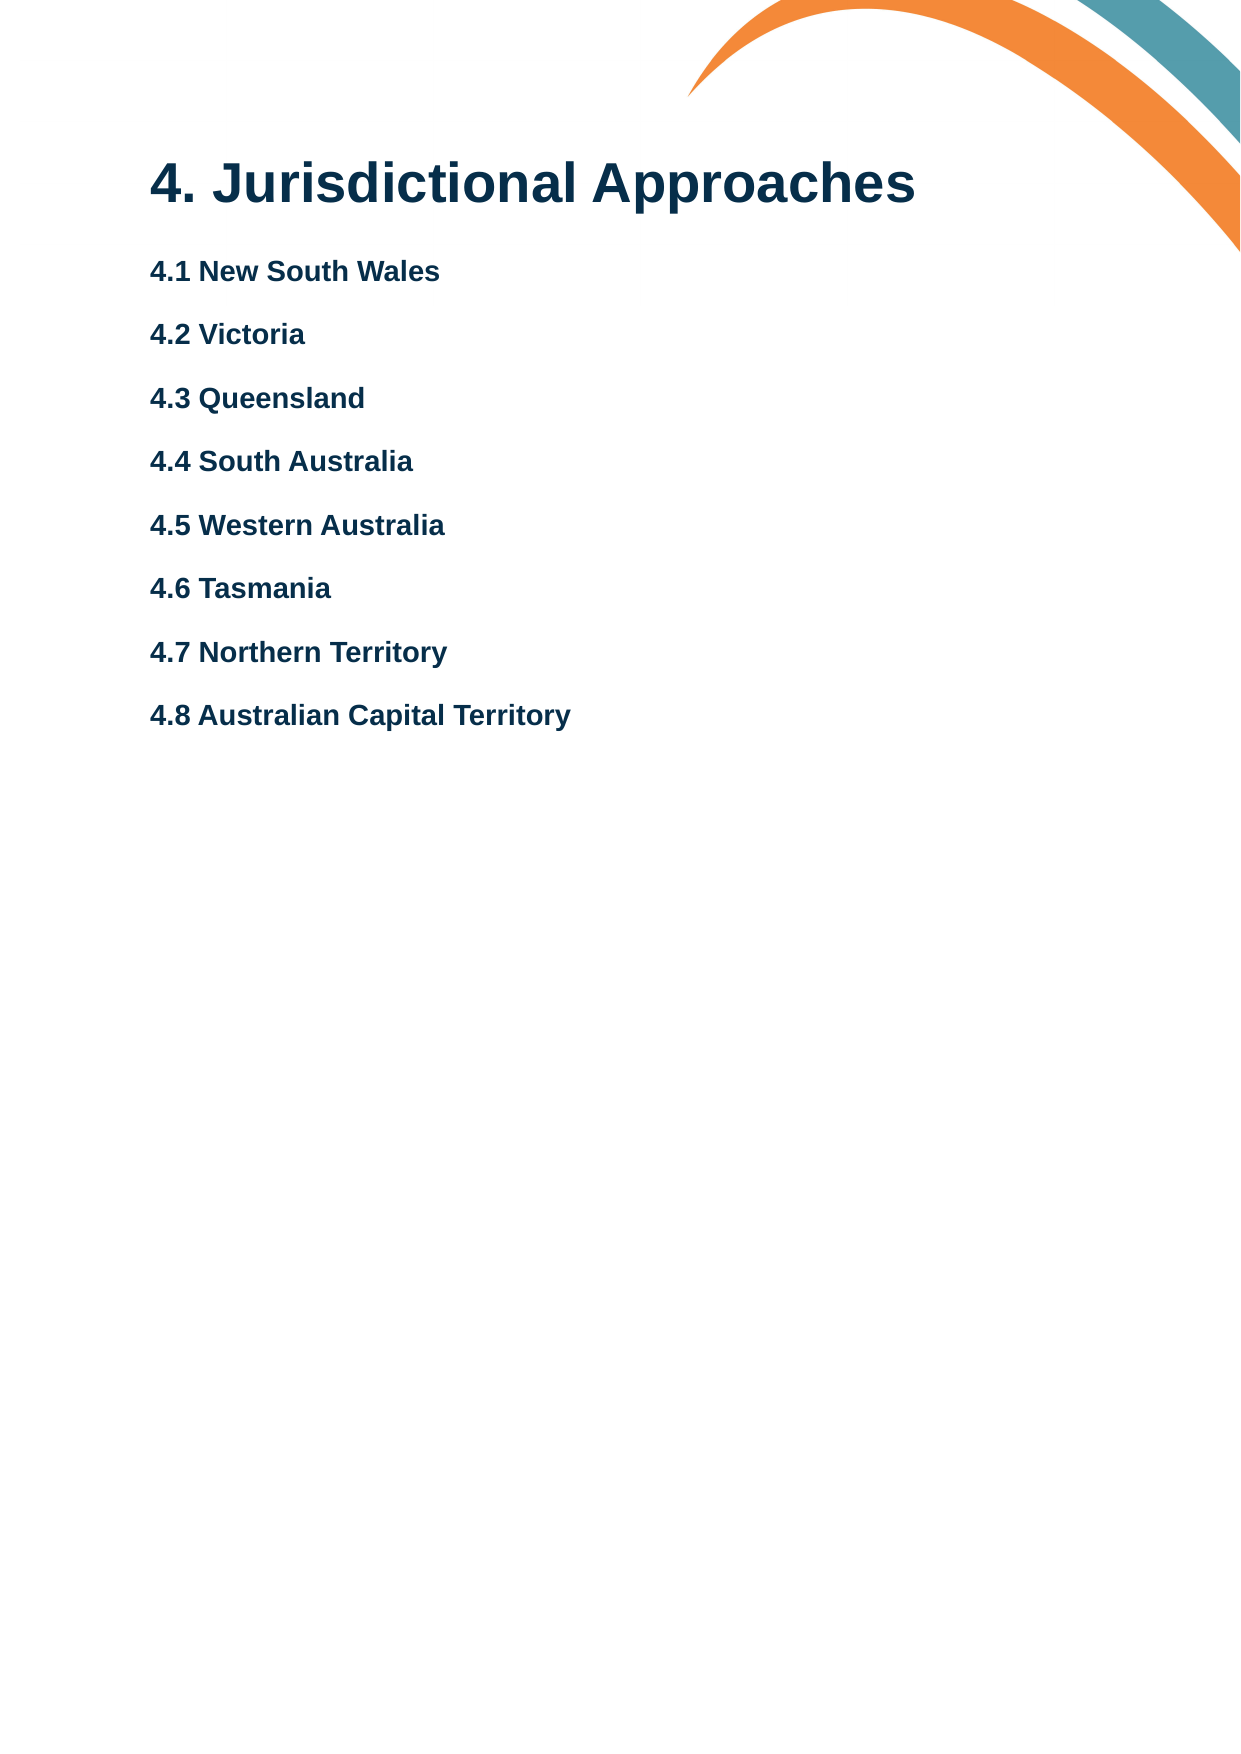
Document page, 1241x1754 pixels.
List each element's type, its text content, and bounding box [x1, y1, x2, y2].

subtitle 4. Jurisdictional Approaches [150, 150, 1090, 215]
picture [19, 0, 1241, 306]
subtitle 4.1 New South Wales [150, 253, 1090, 287]
subtitle 4.4 South Australia [150, 444, 1090, 478]
subtitle 4.2 Victoria [150, 317, 1090, 351]
subtitle 4.7 Northern Territory [150, 635, 1090, 668]
subtitle 4.6 Tasmania [150, 571, 1090, 605]
subtitle 4.8 Australian Capital Territory [150, 698, 1090, 732]
subtitle 4.3 Queensland [150, 381, 1090, 414]
subtitle 4.5 Western Australia [150, 508, 1090, 541]
